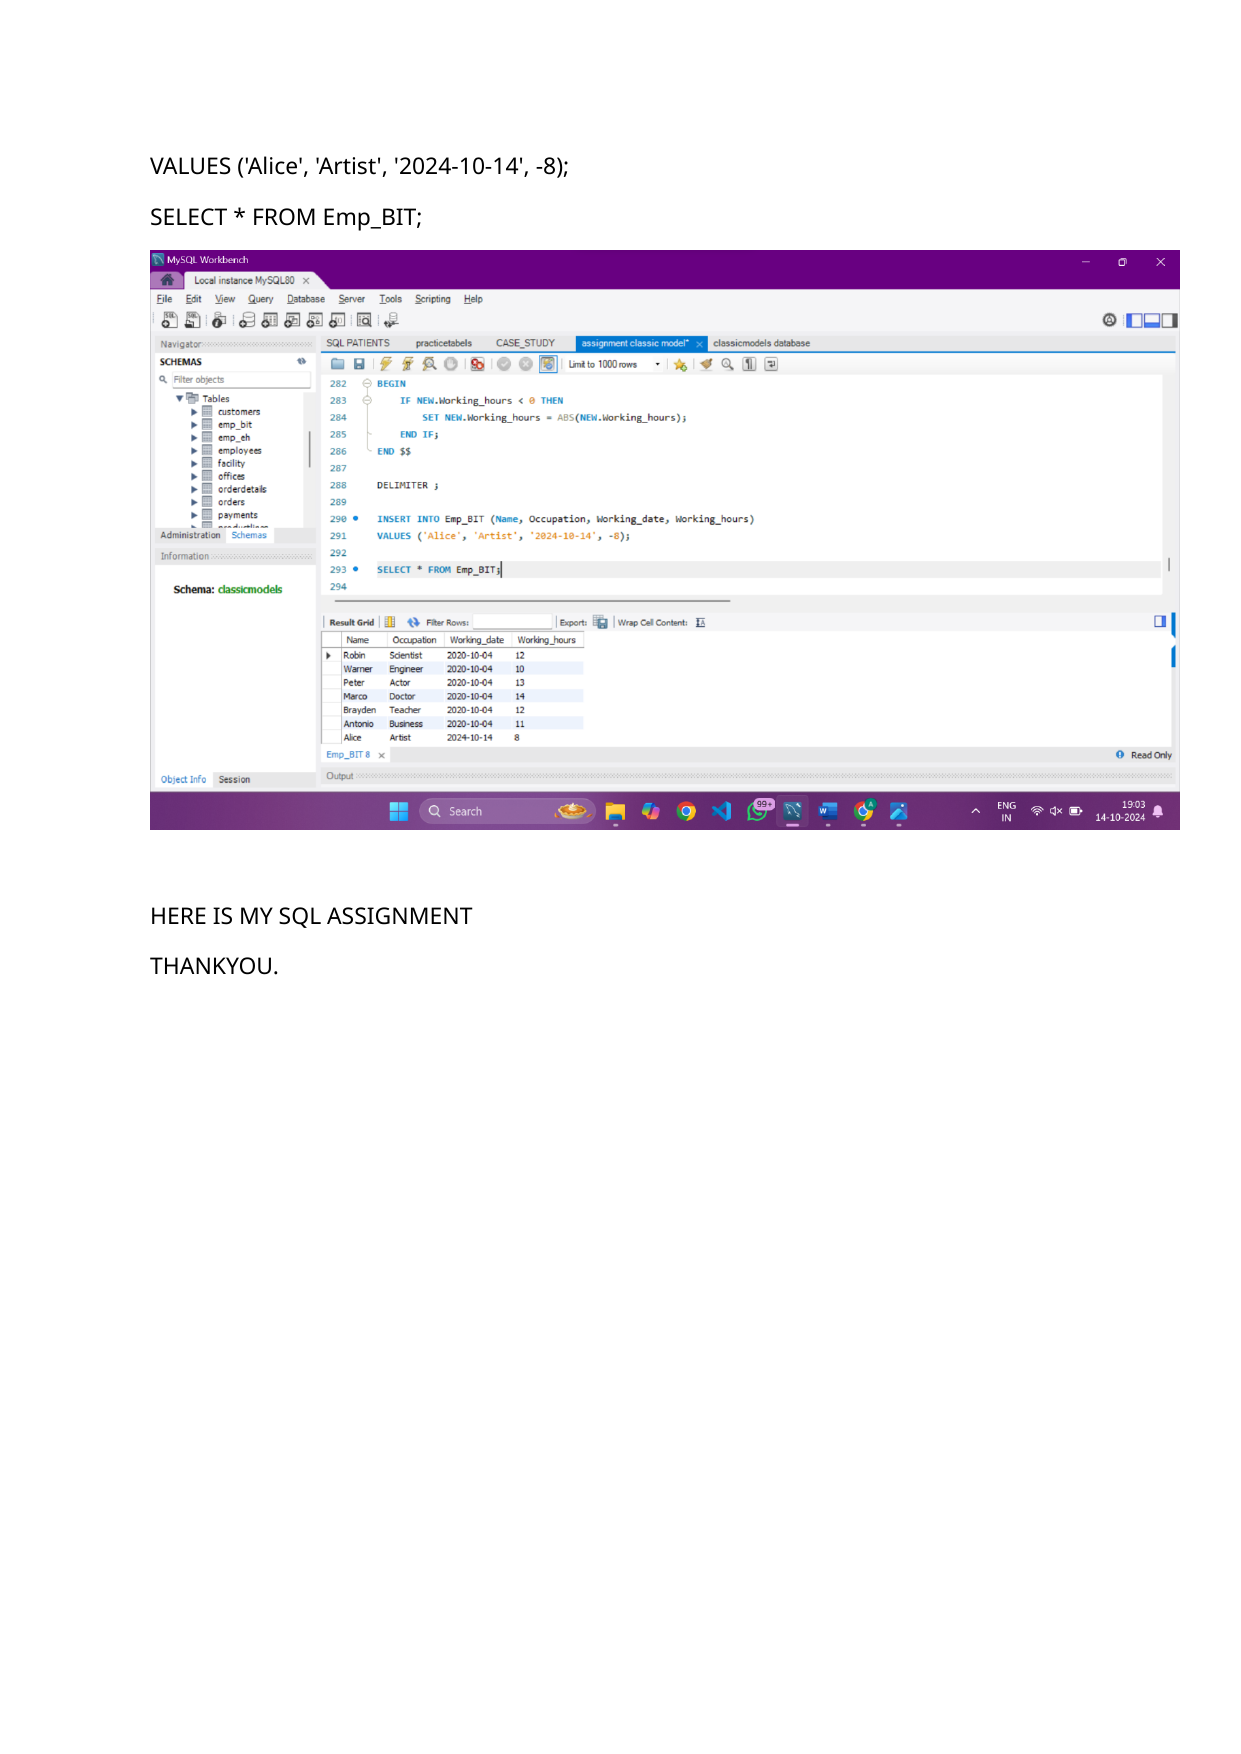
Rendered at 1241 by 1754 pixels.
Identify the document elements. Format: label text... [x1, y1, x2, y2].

text THANKYOU. [150, 950, 1090, 981]
text SELECT * FROM Emp_BIT; [150, 200, 1090, 232]
text HERE IS MY SQL ASSIGNMENT [150, 899, 1090, 931]
picture [150, 250, 1180, 830]
text VALUES ('Alice', 'Artist', '2024-10-14', -8); [150, 150, 1090, 181]
